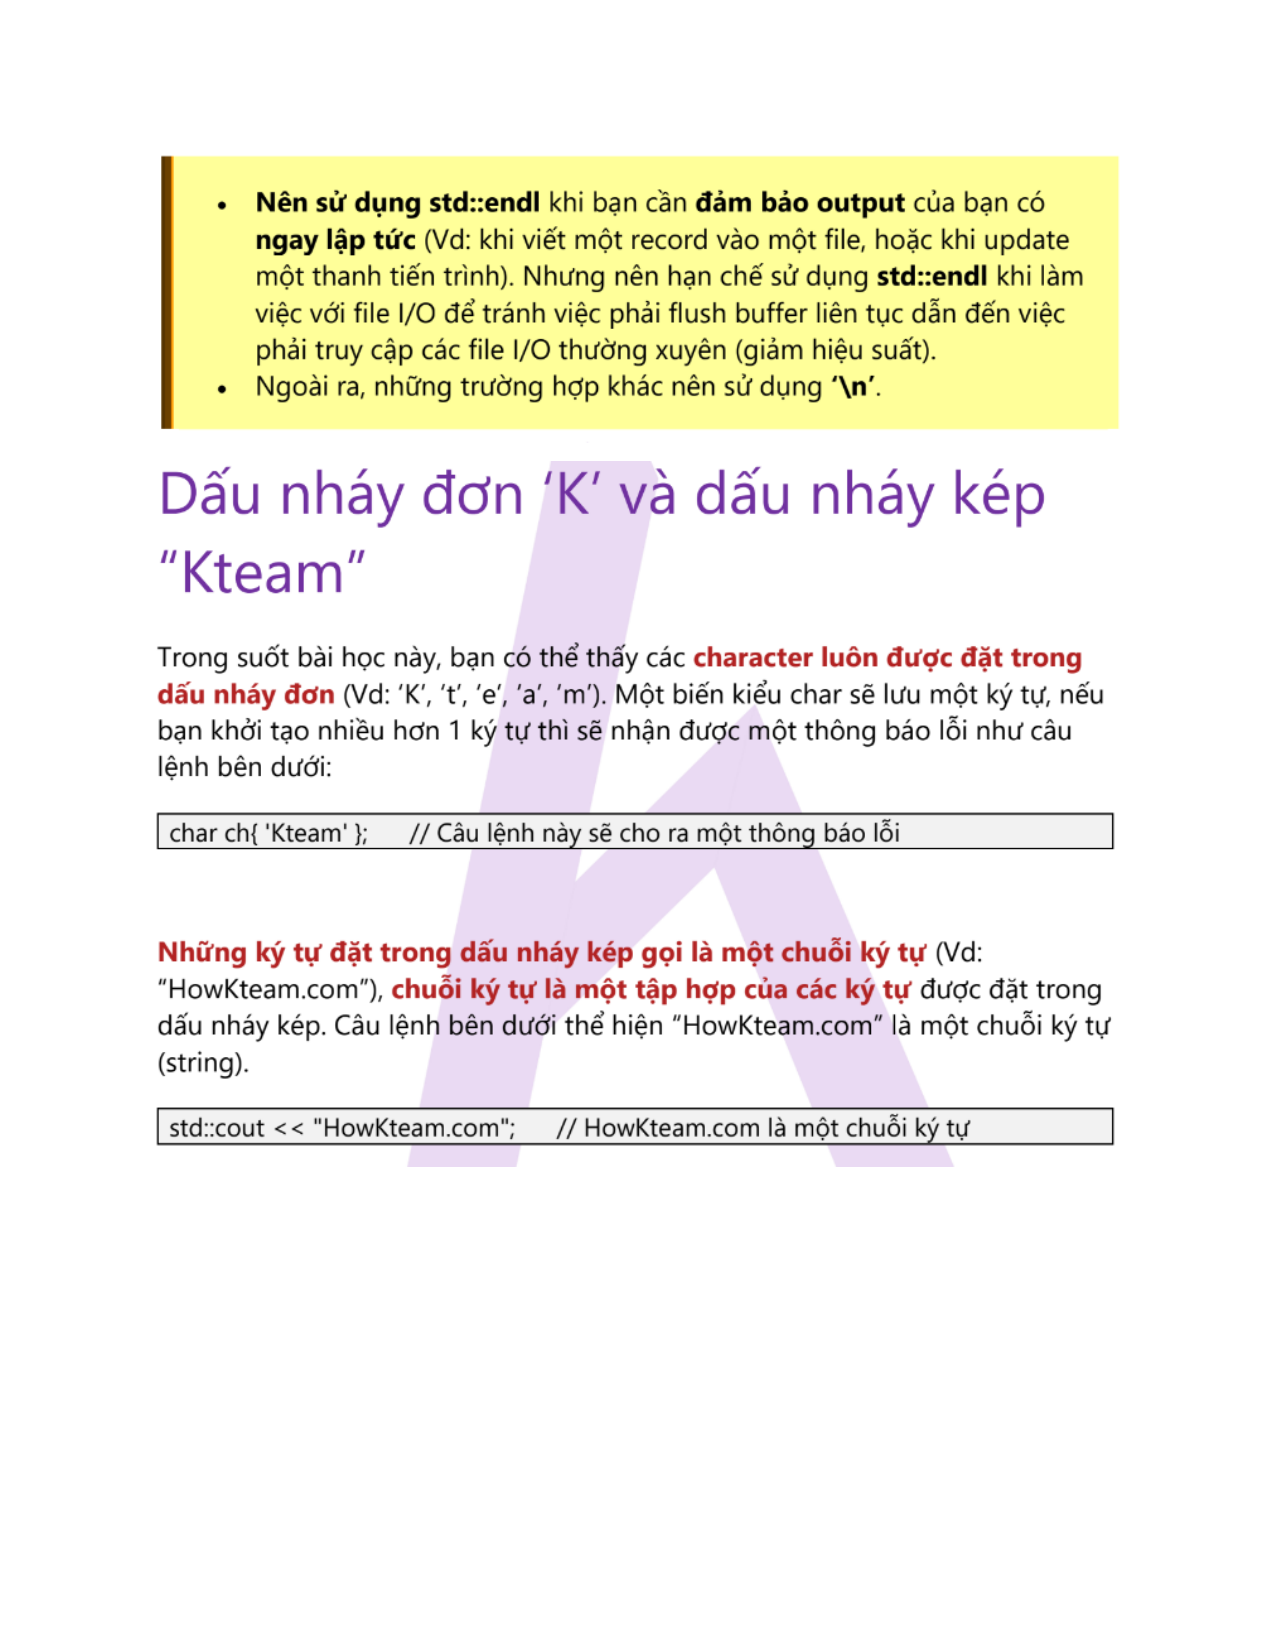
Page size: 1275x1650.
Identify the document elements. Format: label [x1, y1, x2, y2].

picture [150, 150, 1125, 443]
picture [150, 461, 1125, 1167]
